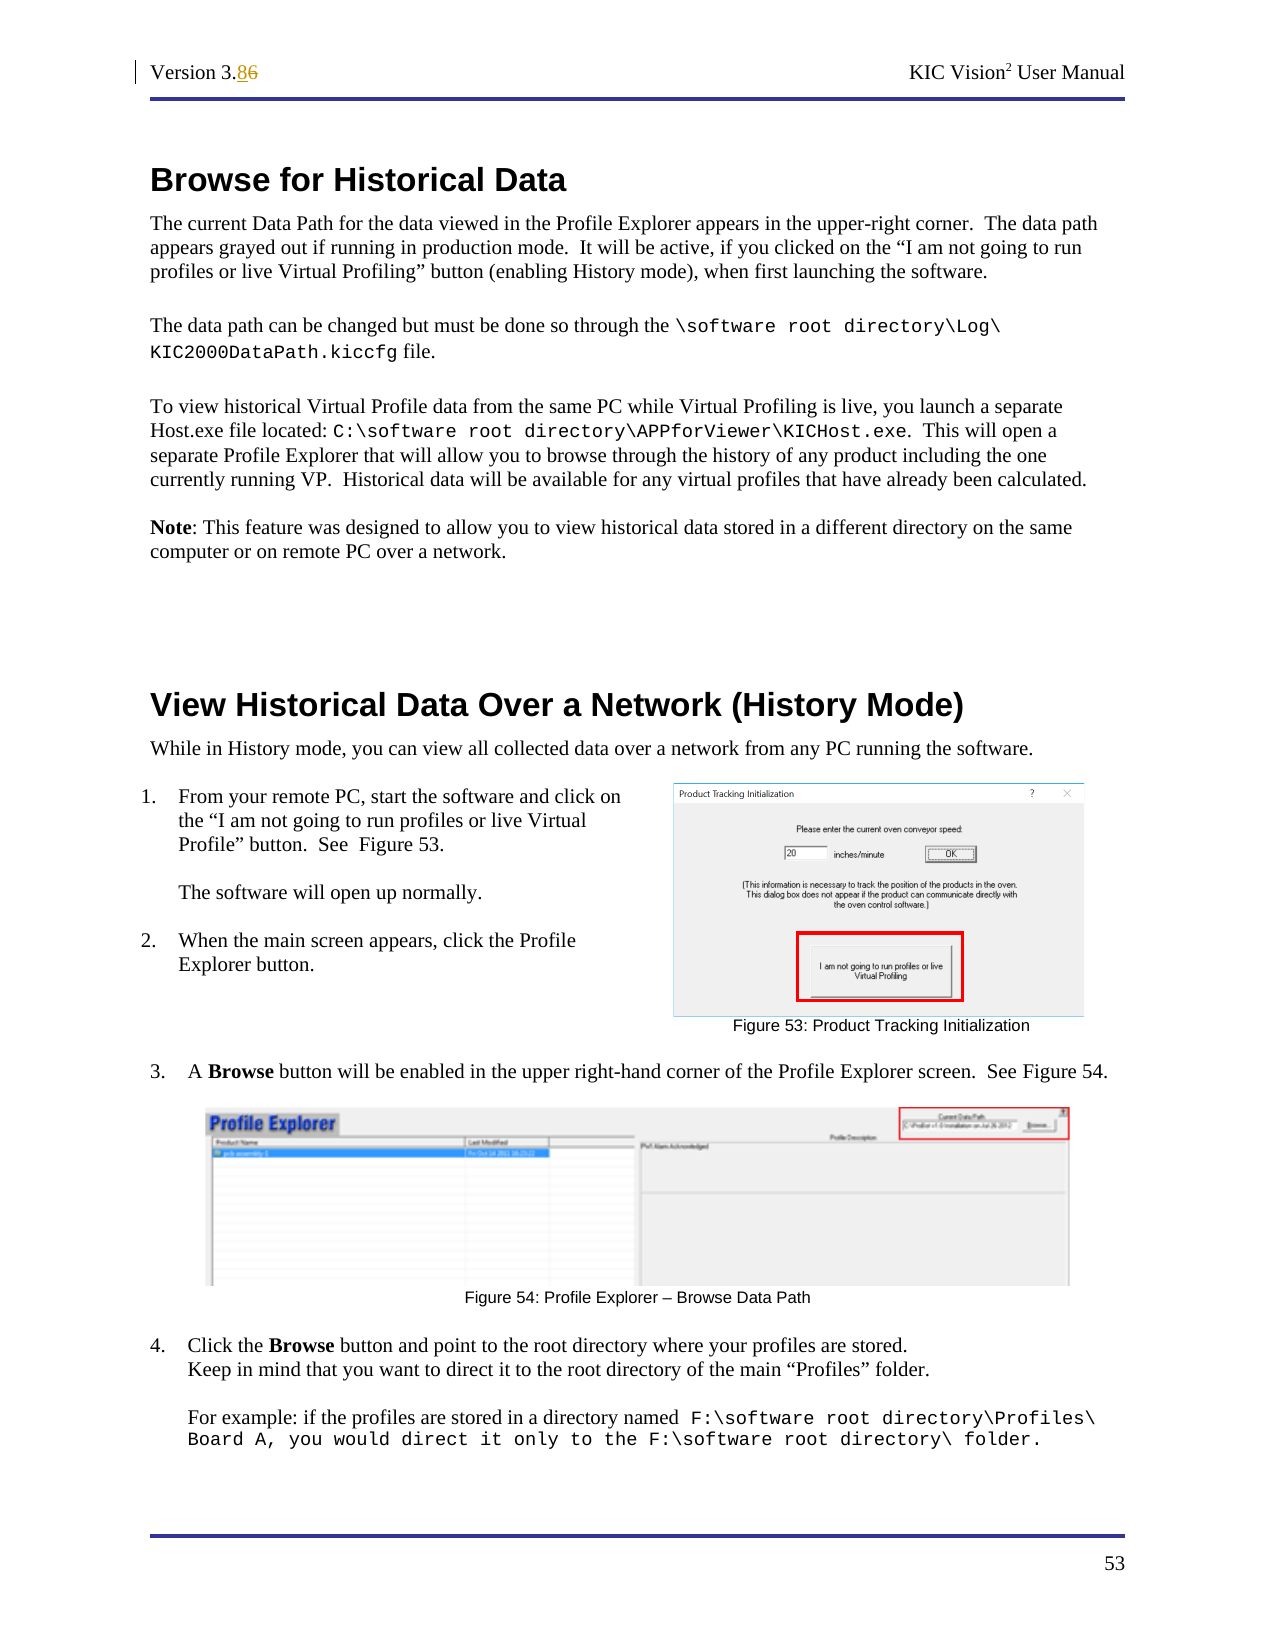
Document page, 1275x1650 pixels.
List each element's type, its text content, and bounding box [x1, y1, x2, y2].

text The data path can be changed but must be done so through the \software root directory\Log\KIC2000DataPath.kiccfg file. [150, 313, 1125, 364]
list Click the Browse button and point to the root directory where your profiles are stored. [150, 1333, 1125, 1357]
picture [673, 783, 1085, 1017]
list A Browse button will be enabled in the upper right-hand corner of the Profile Explorer screen. See Figure 54. [150, 1059, 1125, 1083]
text The current Data Path for the data viewed in the Profile Explorer appears in the upper-right corner. The data path appears grayed out if running in production mode. It will be active, if you clicked on the “I am not going to run profiles or live Virtual Profiling” button (enabling History mode), when first launching the software. [150, 211, 1125, 283]
subtitle Browse for Historical Data [150, 160, 1125, 198]
subtitle View Historical Data Over a Network (History Mode) [150, 685, 1125, 723]
text While in History mode, you can view all collected data over a network from any PC running the software. [150, 736, 1125, 760]
table_header Figure 53: Product Tracking Initialization [654, 784, 1104, 1035]
text Keep in mind that you want to direct it to the root directory of the main “Profiles” folder. [187, 1357, 1125, 1381]
picture [205, 1107, 1070, 1286]
table_header From your remote PC, start the software and click on the “I am not going to run profiles or live Virtual Profile” button. See Figure 53. The software will open up normally. When the main screen appears, click the Profile Explorer button. [129, 784, 653, 1035]
text To view historical Virtual Profile data from the same PC while Virtual Profiling is live, you launch a separate Host.exe file located: C:\software root directory\APPforViewer\KICHost.exe. This will open a separate Profile Explorer that will allow you to browse through the history of any product including the one currently running VP. Historical data will be available for any virtual profiles that have already been calculated. [150, 394, 1125, 491]
text Note: This feature was designed to allow you to view historical data stored in a different directory on the same computer or on remote PC over a network. [150, 515, 1125, 563]
text For example: if the profiles are stored in a directory named F:\software root directory\Profiles\Board A, you would direct it only to the F:\software root directory\ folder. [187, 1405, 1125, 1451]
